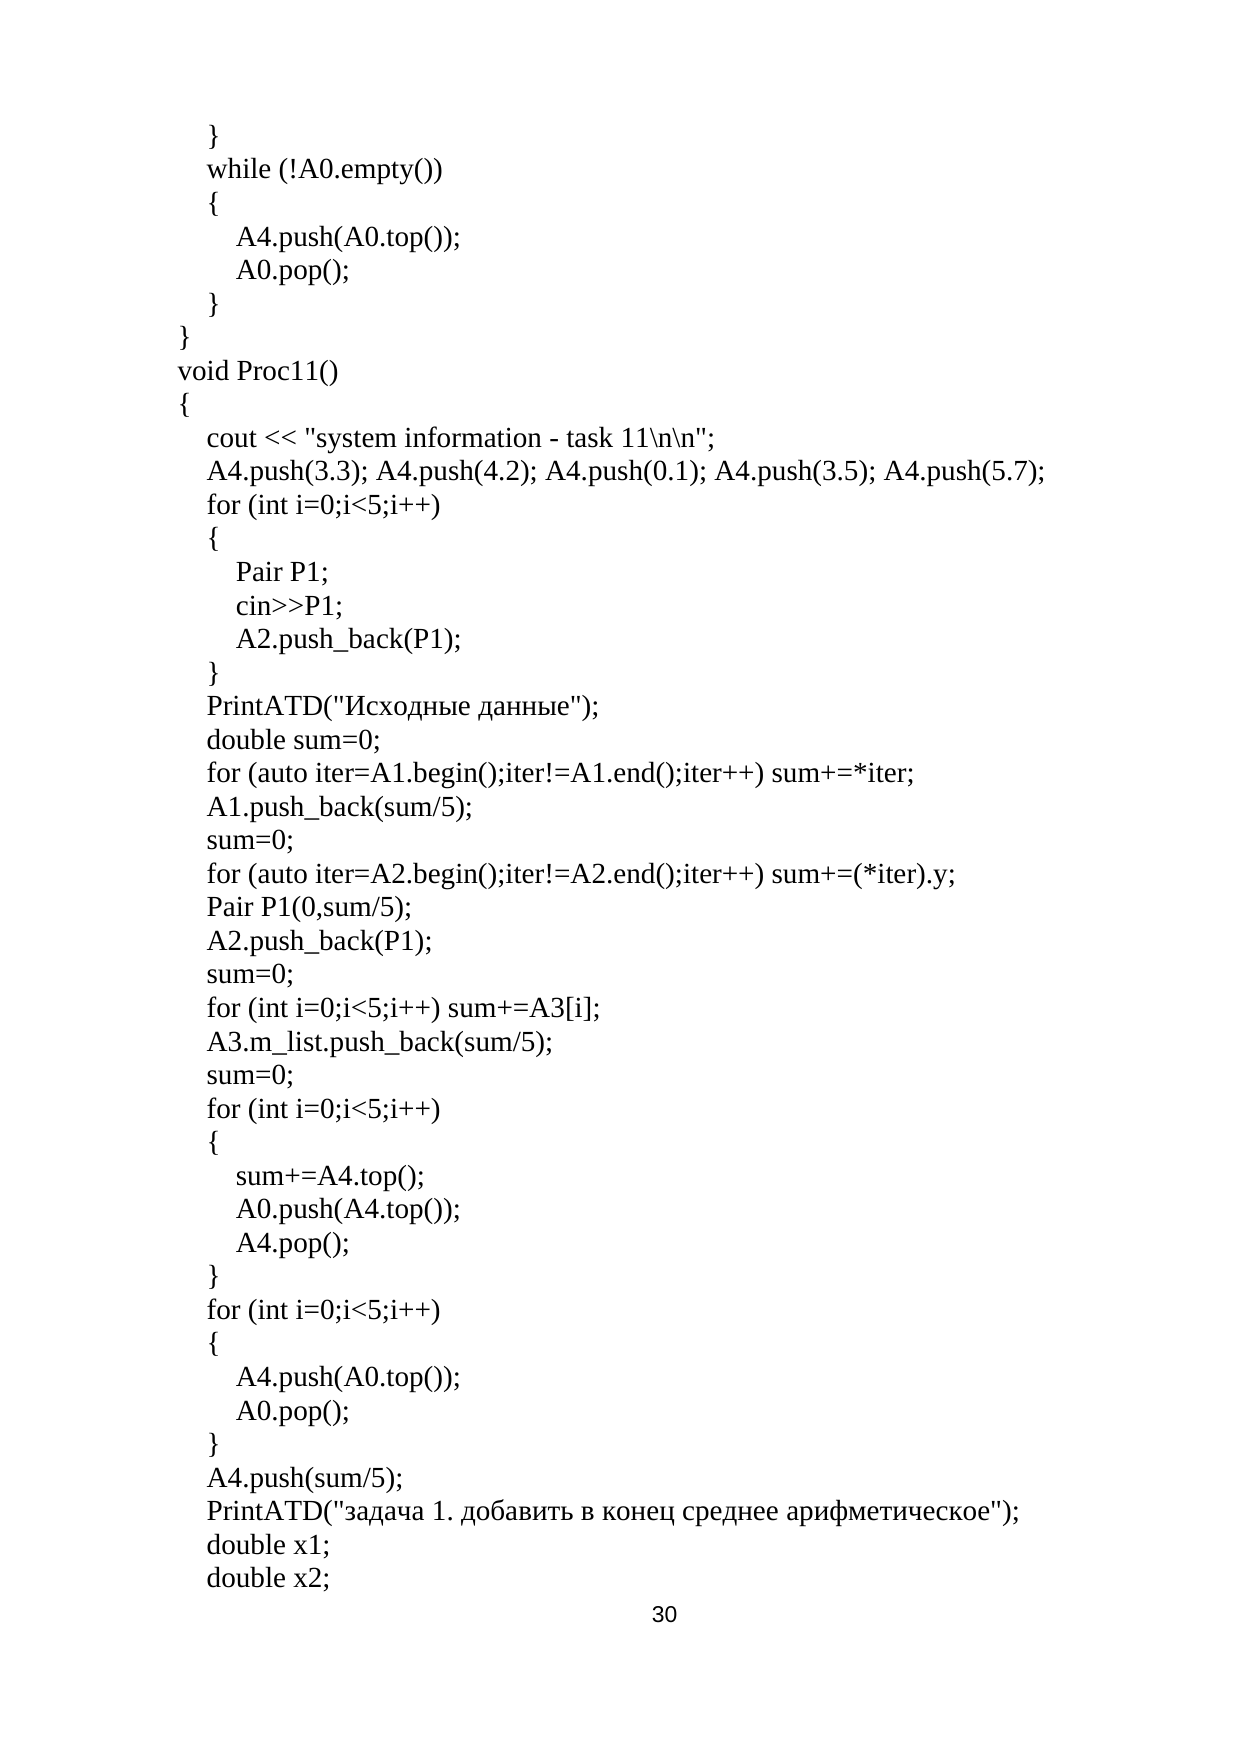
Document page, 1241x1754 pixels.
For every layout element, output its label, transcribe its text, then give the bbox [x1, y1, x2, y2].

text A4.push(3.3); A4.push(4.2); A4.push(0.1); A4.push(3.5); A4.push(5.7); [177, 453, 1152, 487]
text } [177, 319, 1152, 353]
text } [177, 286, 1152, 319]
text PrintATD("Исходные данные"); [177, 688, 1152, 722]
text A0.pop(); [177, 1393, 1152, 1426]
text A2.push_back(P1); [177, 621, 1152, 655]
text } [177, 1258, 1152, 1292]
text { [177, 386, 1152, 420]
text for (auto iter=A1.begin();iter!=A1.end();iter++) sum+=*iter; [177, 755, 1152, 789]
text cout << "system information - task 11\n\n"; [177, 420, 1152, 453]
text cin>>P1; [177, 588, 1152, 621]
text A4.push(A0.top()); [177, 1359, 1152, 1393]
text { [177, 1124, 1152, 1158]
text PrintATD("задача 1. добавить в конец среднее арифметическое"); [177, 1493, 1152, 1527]
text for (int i=0;i<5;i++) [177, 1091, 1152, 1124]
text { [177, 521, 1152, 554]
text for (auto iter=A2.begin();iter!=A2.end();iter++) sum+=(*iter).y; [177, 856, 1152, 889]
text A3.m_list.push_back(sum/5); [177, 1024, 1152, 1057]
text A4.push(sum/5); [177, 1460, 1152, 1493]
text double x2; [177, 1560, 1152, 1594]
text A4.pop(); [177, 1225, 1152, 1258]
text { [177, 1326, 1152, 1359]
text sum=0; [177, 1057, 1152, 1091]
text Pair P1; [177, 554, 1152, 588]
text double sum=0; [177, 722, 1152, 755]
text { [177, 185, 1152, 219]
text while (!A0.empty()) [177, 152, 1152, 185]
text sum=0; [177, 957, 1152, 990]
text Pair P1(0,sum/5); [177, 889, 1152, 923]
text for (int i=0;i<5;i++) sum+=A3[i]; [177, 990, 1152, 1024]
text A1.push_back(sum/5); [177, 789, 1152, 822]
text A4.push(A0.top()); [177, 219, 1152, 252]
text A0.push(A4.top()); [177, 1191, 1152, 1225]
text sum=0; [177, 822, 1152, 856]
text } [177, 655, 1152, 688]
text } [177, 118, 1152, 152]
text sum+=A4.top(); [177, 1158, 1152, 1191]
text for (int i=0;i<5;i++) [177, 487, 1152, 521]
text void Proc11() [177, 353, 1152, 386]
text double x1; [177, 1527, 1152, 1560]
text } [177, 1426, 1152, 1460]
text A2.push_back(P1); [177, 923, 1152, 957]
text A0.pop(); [177, 252, 1152, 286]
text for (int i=0;i<5;i++) [177, 1292, 1152, 1326]
